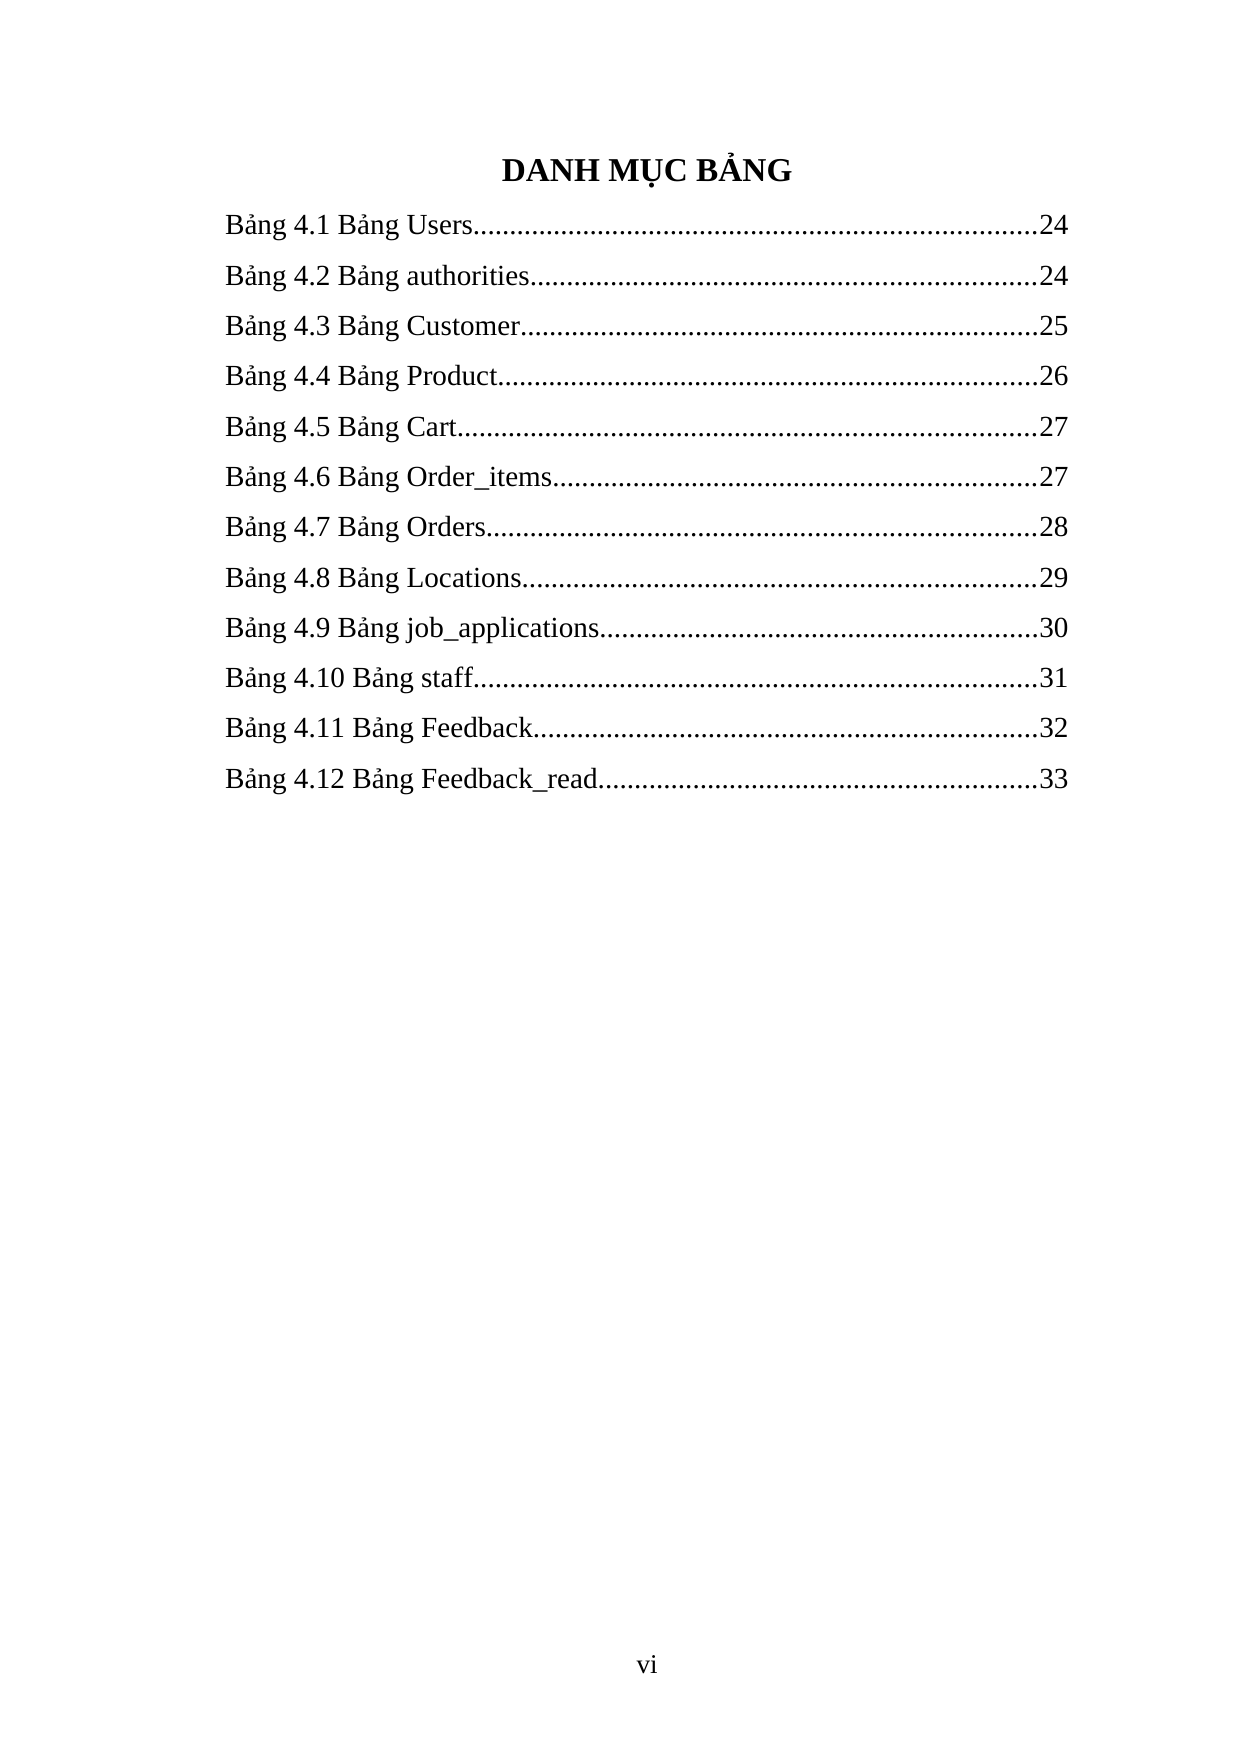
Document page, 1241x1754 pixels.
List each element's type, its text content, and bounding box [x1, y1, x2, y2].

text Bảng 4.6 Bảng Order_items 27 [225, 459, 1069, 493]
text Bảng 4.5 Bảng Cart 27 [225, 409, 1069, 442]
text Bảng 4.12 Bảng Feedback_read 33 [225, 761, 1069, 794]
text Bảng 4.11 Bảng Feedback 32 [225, 711, 1069, 744]
text Bảng 4.1 Bảng Users 24 [225, 207, 1069, 241]
text Bảng 4.10 Bảng staff 31 [225, 660, 1069, 694]
text Bảng 4.2 Bảng authorities 24 [225, 258, 1069, 291]
text Bảng 4.4 Bảng Product 26 [225, 358, 1069, 392]
subtitle DANH MỤC BẢNG [225, 150, 1069, 188]
text Bảng 4.7 Bảng Orders 28 [225, 509, 1069, 543]
text Bảng 4.3 Bảng Customer 25 [225, 308, 1069, 342]
text Bảng 4.8 Bảng Locations 29 [225, 560, 1069, 593]
text Bảng 4.9 Bảng job_applications 30 [225, 610, 1069, 643]
